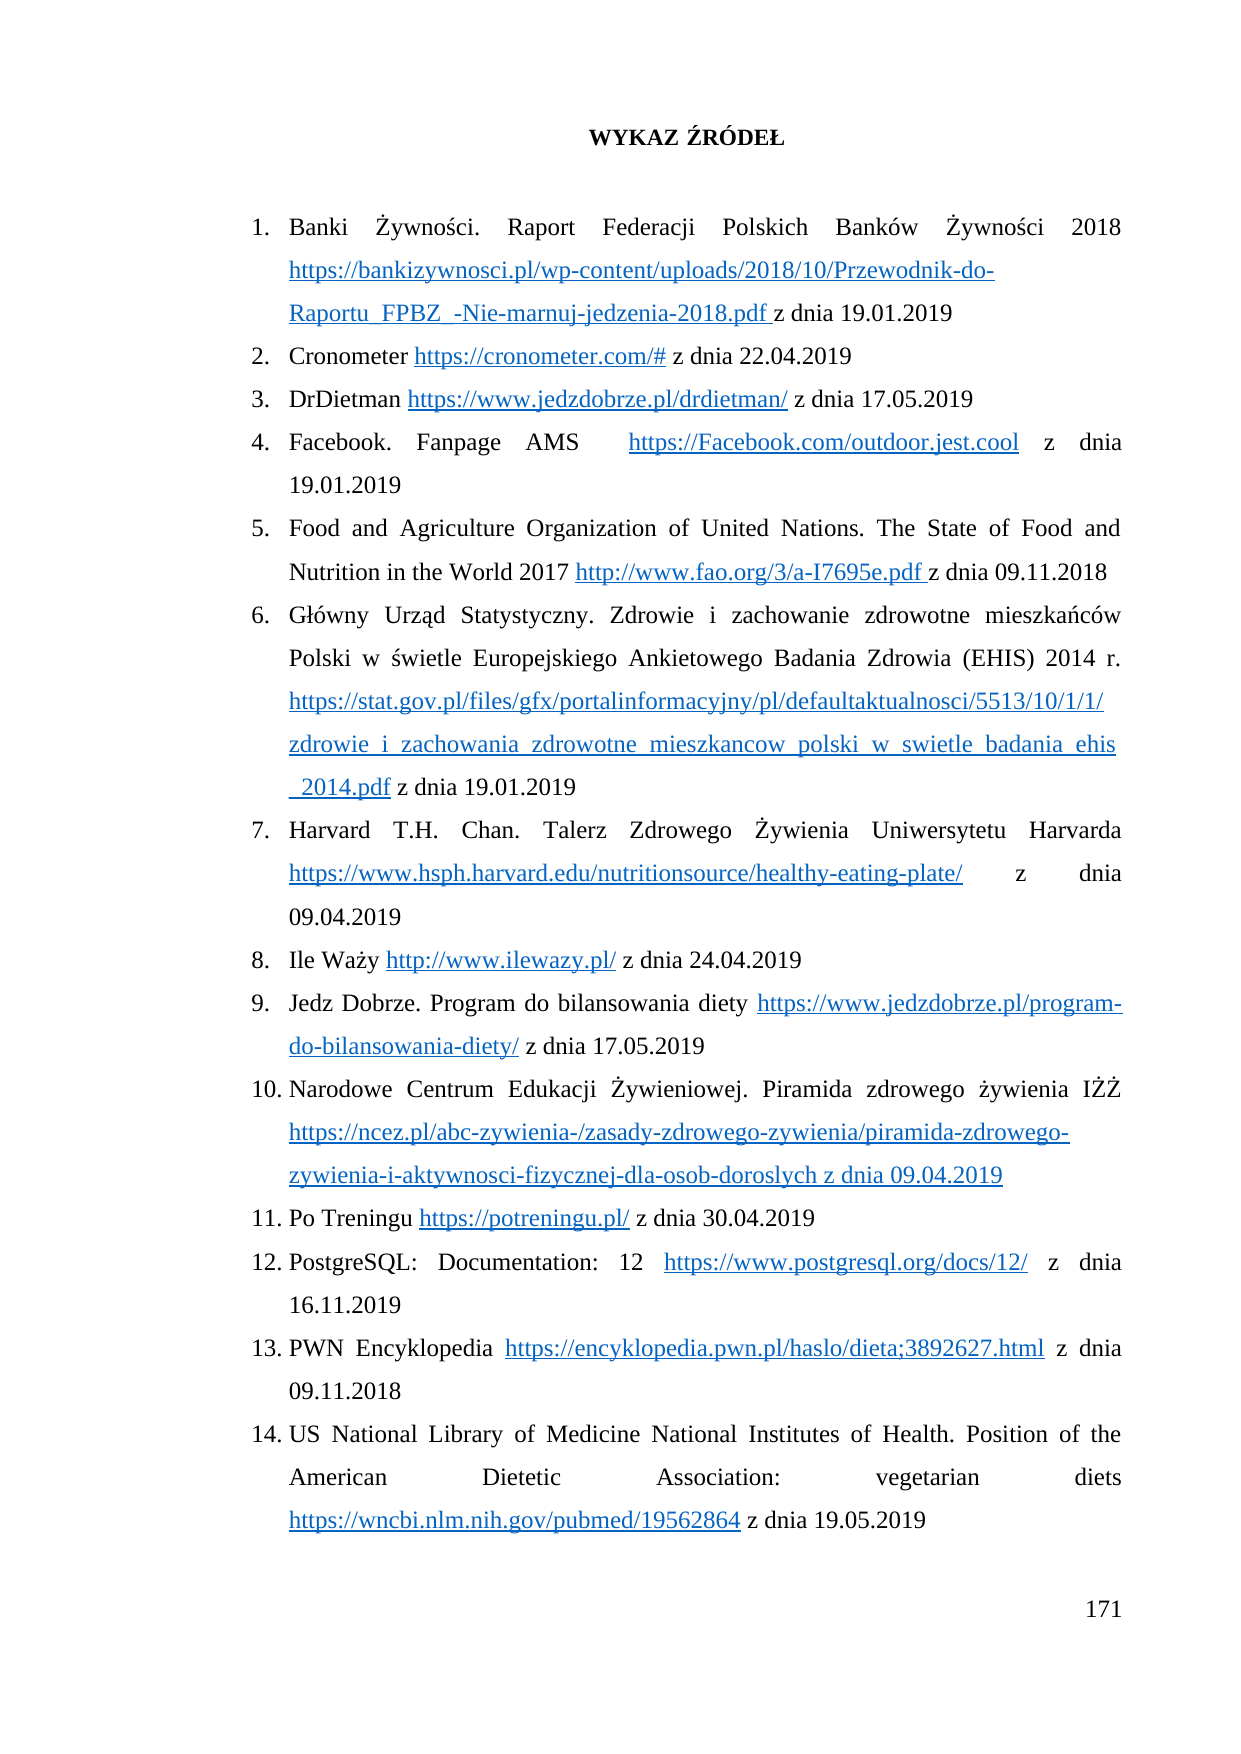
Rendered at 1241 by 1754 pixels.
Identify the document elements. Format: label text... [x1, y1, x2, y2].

list Banki Żywności. Raport Federacji Polskich Banków Żywności 2018 https://bankizywnosci.pl/wp-content/uploads/2018/10/Przewodnik-do-Raportu_FPBZ_-Nie-marnuj-jedzenia-2018.pdf z dnia 19.01.2019 [251, 212, 1122, 327]
list Facebook. Fanpage AMS https://Facebook.com/outdoor.jest.cool z dnia 19.01.2019 [251, 427, 1122, 499]
list Ile Waży http://www.ilewazy.pl/ z dnia 24.04.2019 [251, 945, 1122, 973]
list Narodowe Centrum Edukacji Żywieniowej. Piramida zdrowego żywienia IŻŻ https://ncez.pl/abc-zywienia-/zasady-zdrowego-zywienia/piramida-zdrowego-zywienia-i-aktywnosci-fizycznej-dla-osob-doroslych z dnia 09.04.2019 [251, 1074, 1122, 1189]
list DrDietman https://www.jedzdobrze.pl/drdietman/ z dnia 17.05.2019 [251, 384, 1122, 413]
list Po Treningu https://potreningu.pl/ z dnia 30.04.2019 [251, 1203, 1122, 1232]
list Jedz Dobrze. Program do bilansowania diety https://www.jedzdobrze.pl/program-do-bilansowania-diety/ z dnia 17.05.2019 [251, 988, 1122, 1060]
list PWN Encyklopedia https://encyklopedia.pwn.pl/haslo/dieta;3892627.html z dnia 09.11.2018 [251, 1333, 1122, 1405]
list US National Library of Medicine National Institutes of Health. Position of the American Dietetic Association: vegetarian diets https://wncbi.nlm.nih.gov/pubmed/19562864 z dnia 19.05.2019 [251, 1419, 1122, 1534]
subtitle wykaz źródeł [177, 118, 1122, 152]
list Harvard T.H. Chan. Talerz Zdrowego Żywienia Uniwersytetu Harvarda https://www.hsph.harvard.edu/nutritionsource/healthy-eating-plate/ z dnia 09.04.2019 [251, 815, 1122, 930]
list Główny Urząd Statystyczny. Zdrowie i zachowanie zdrowotne mieszkańców Polski w świetle Europejskiego Ankietowego Badania Zdrowia (EHIS) 2014 r. https://stat.gov.pl/files/gfx/portalinformacyjny/pl/defaultaktualnosci/5513/10/1/1/zdrowie_i_zachowania_zdrowotne_mieszkancow_polski_w_swietle_badania_ehis_2014.pdf z dnia 19.01.2019 [251, 600, 1122, 801]
list Food and Agriculture Organization of United Nations. The State of Food and Nutrition in the World 2017 http://www.fao.org/3/a-I7695e.pdf z dnia 09.11.2018 [251, 513, 1122, 585]
list Cronometer https://cronometer.com/# z dnia 22.04.2019 [251, 341, 1122, 370]
list PostgreSQL: Documentation: 12 https://www.postgresql.org/docs/12/ z dnia 16.11.2019 [251, 1247, 1122, 1318]
